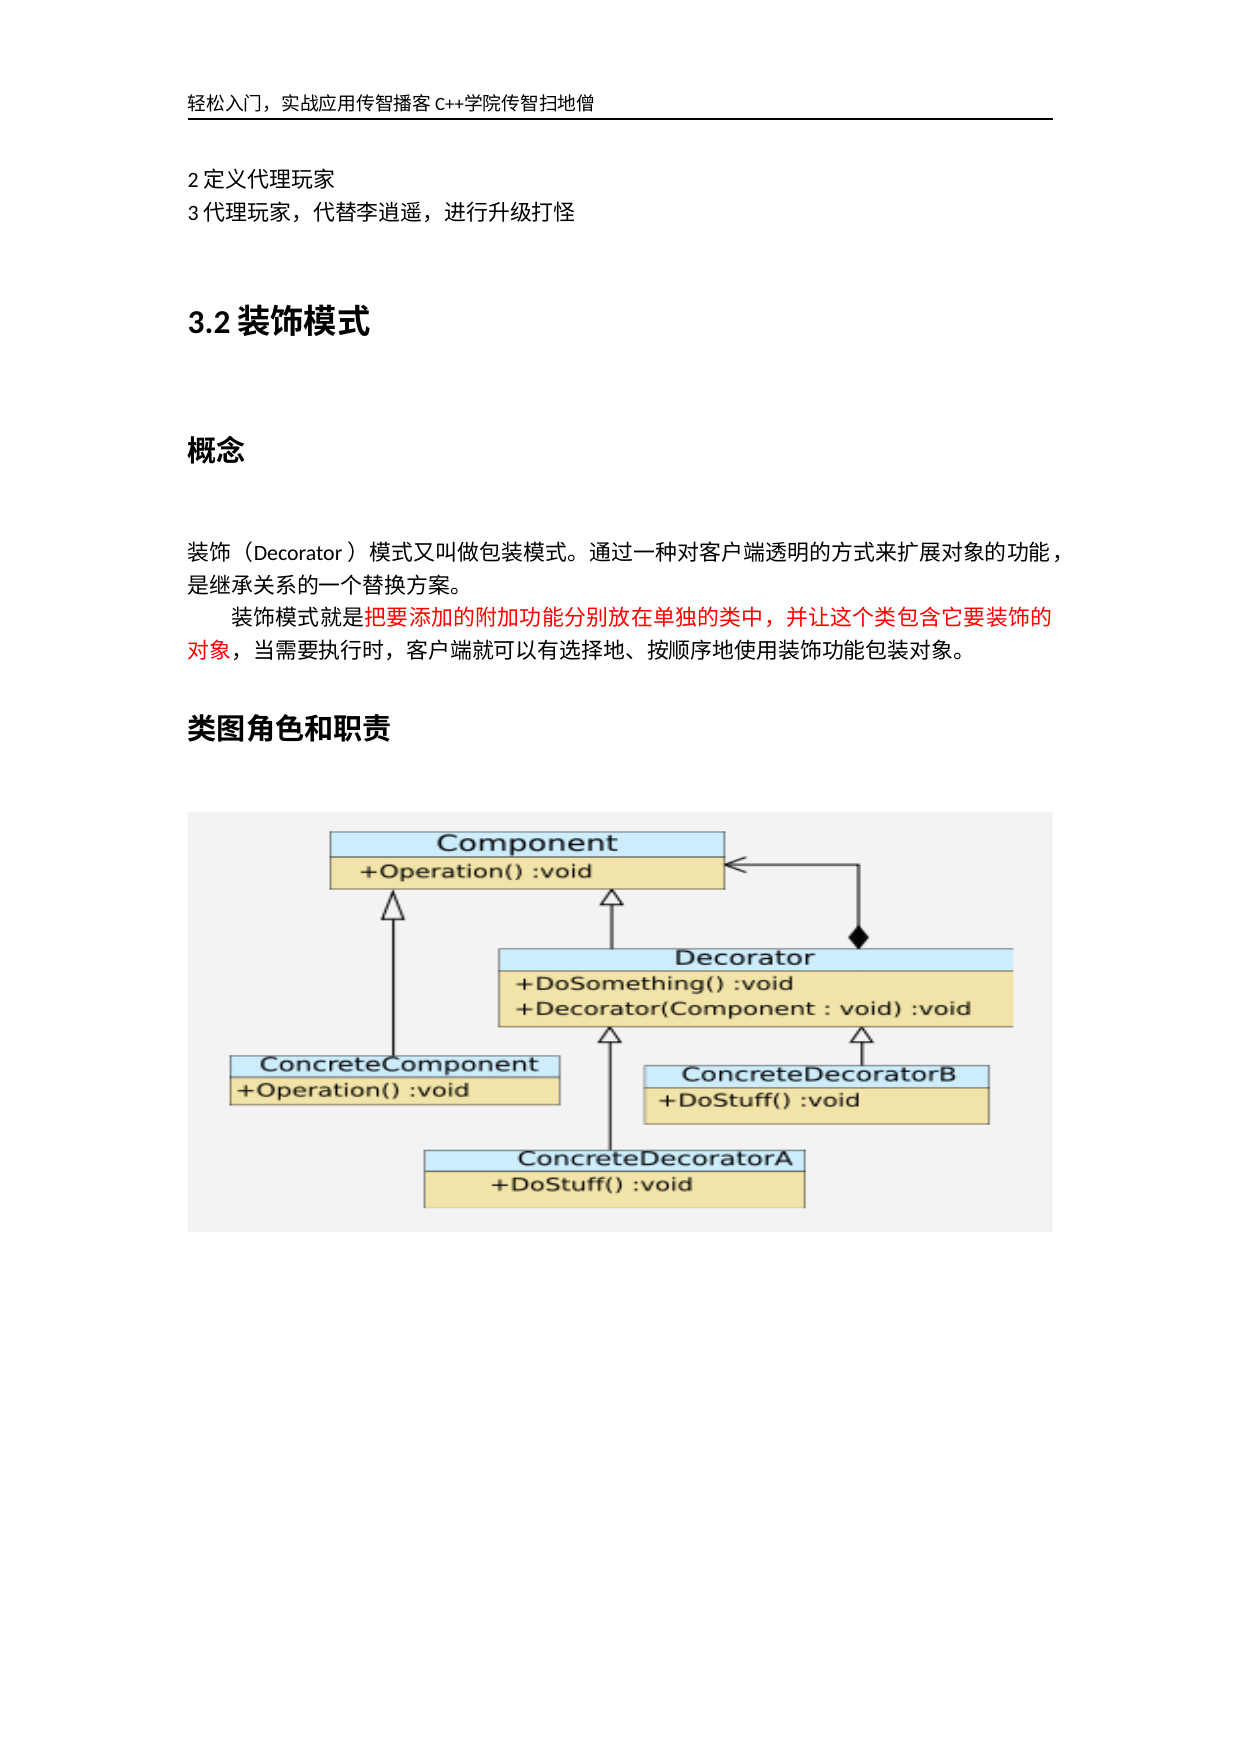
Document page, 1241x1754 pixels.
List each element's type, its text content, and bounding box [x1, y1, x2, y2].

subtitle 类图角色和职责 [187, 694, 1053, 759]
subtitle 3.2装饰模式 [187, 287, 1053, 352]
picture [187, 812, 1053, 1232]
text 3 代理玩家，代替李逍遥，进行升级打怪 [187, 194, 1053, 227]
text 2 定义代理玩家 [187, 162, 1053, 194]
text 装饰（Decorator ）模式又叫做包装模式。通过一种对客户端透明的方式来扩展对象的功能，是继承关系的一个替换方案。 [187, 535, 1053, 600]
text 装饰模式就是把要添加的附加功能分别放在单独的类中，并让这个类包含它要装饰的对象，当需要执行时，客户端就可以有选择地、按顺序地使用装饰功能包装对象。 [187, 600, 1053, 665]
subtitle 概念 [187, 416, 1053, 481]
